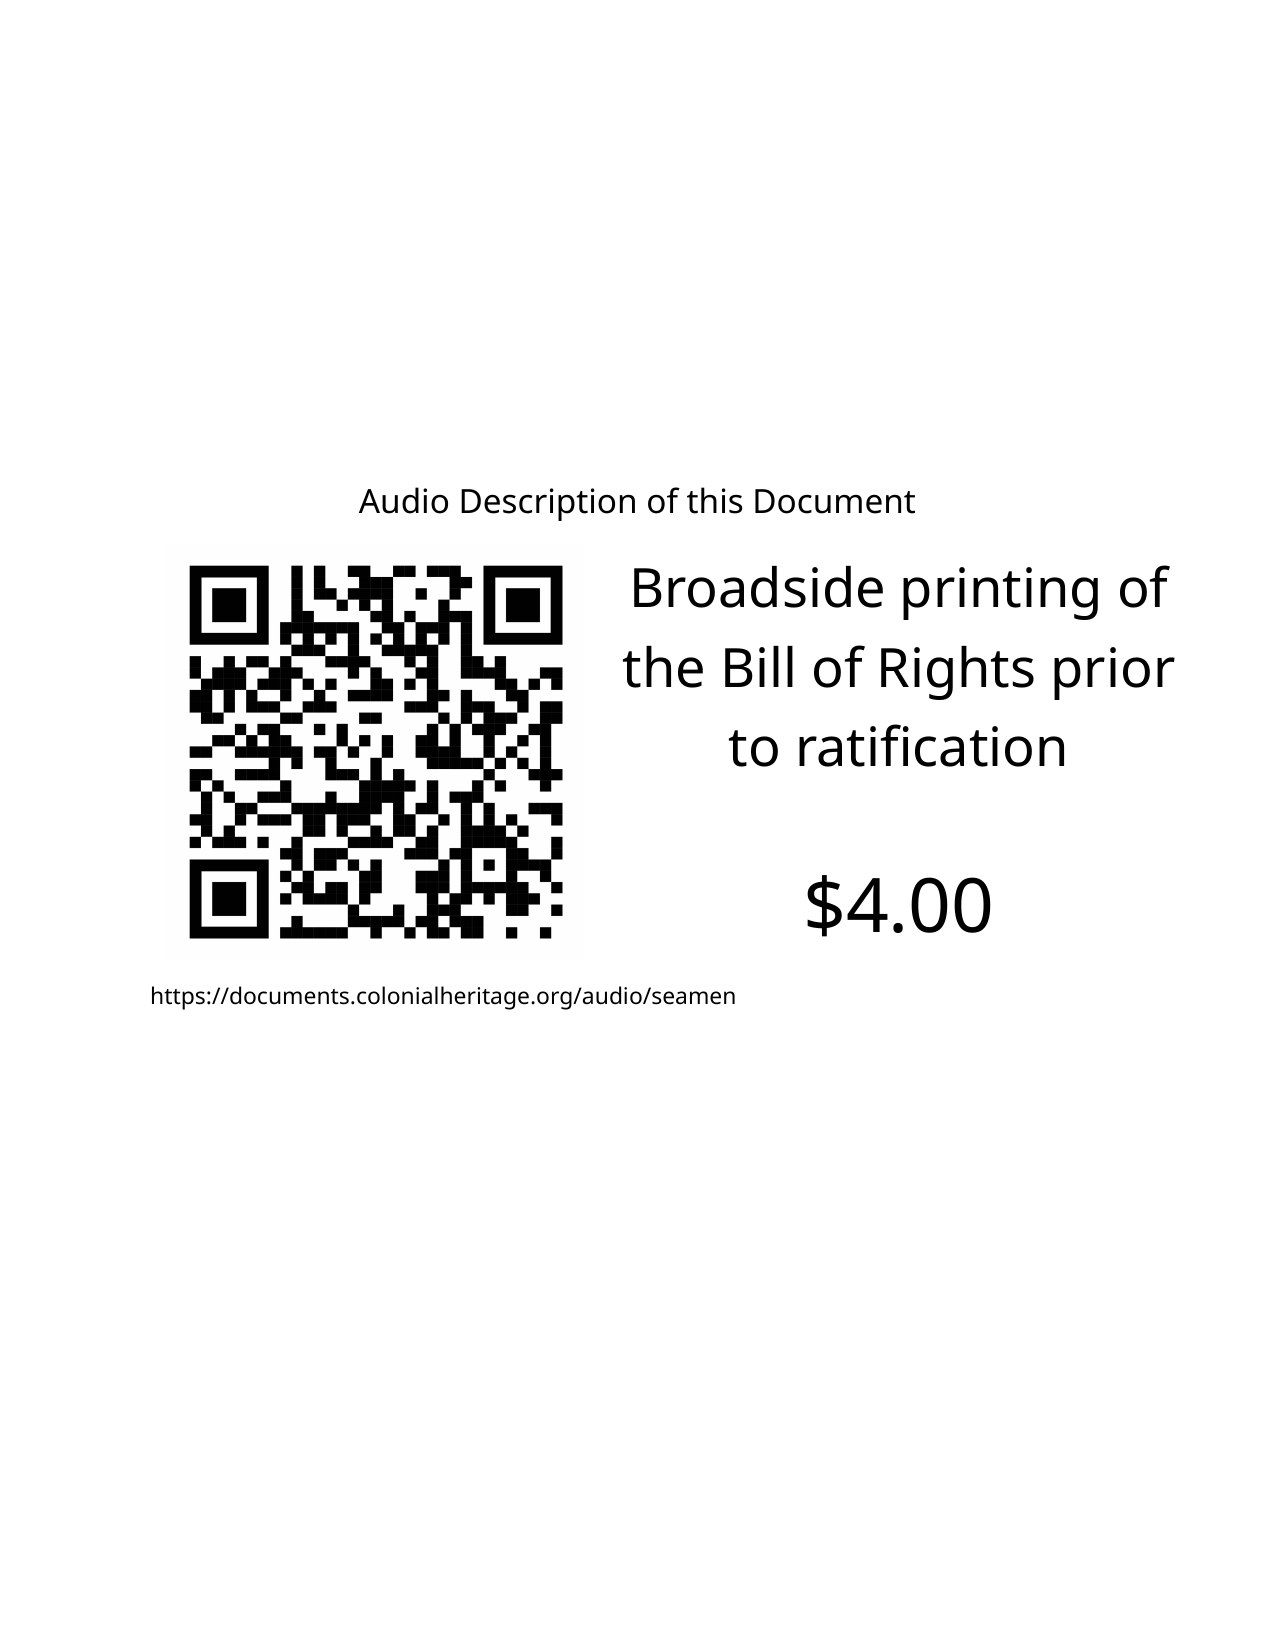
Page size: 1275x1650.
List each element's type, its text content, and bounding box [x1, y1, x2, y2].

text https://documents.colonialheritage.org/audio/seamen [150, 979, 1125, 1011]
table_header Broadside printing of the Bill of Rights prior to ratification $4.00 [609, 544, 1189, 979]
text Audio Description of this Document [150, 478, 1125, 523]
table_header [150, 544, 609, 979]
picture [167, 543, 585, 961]
